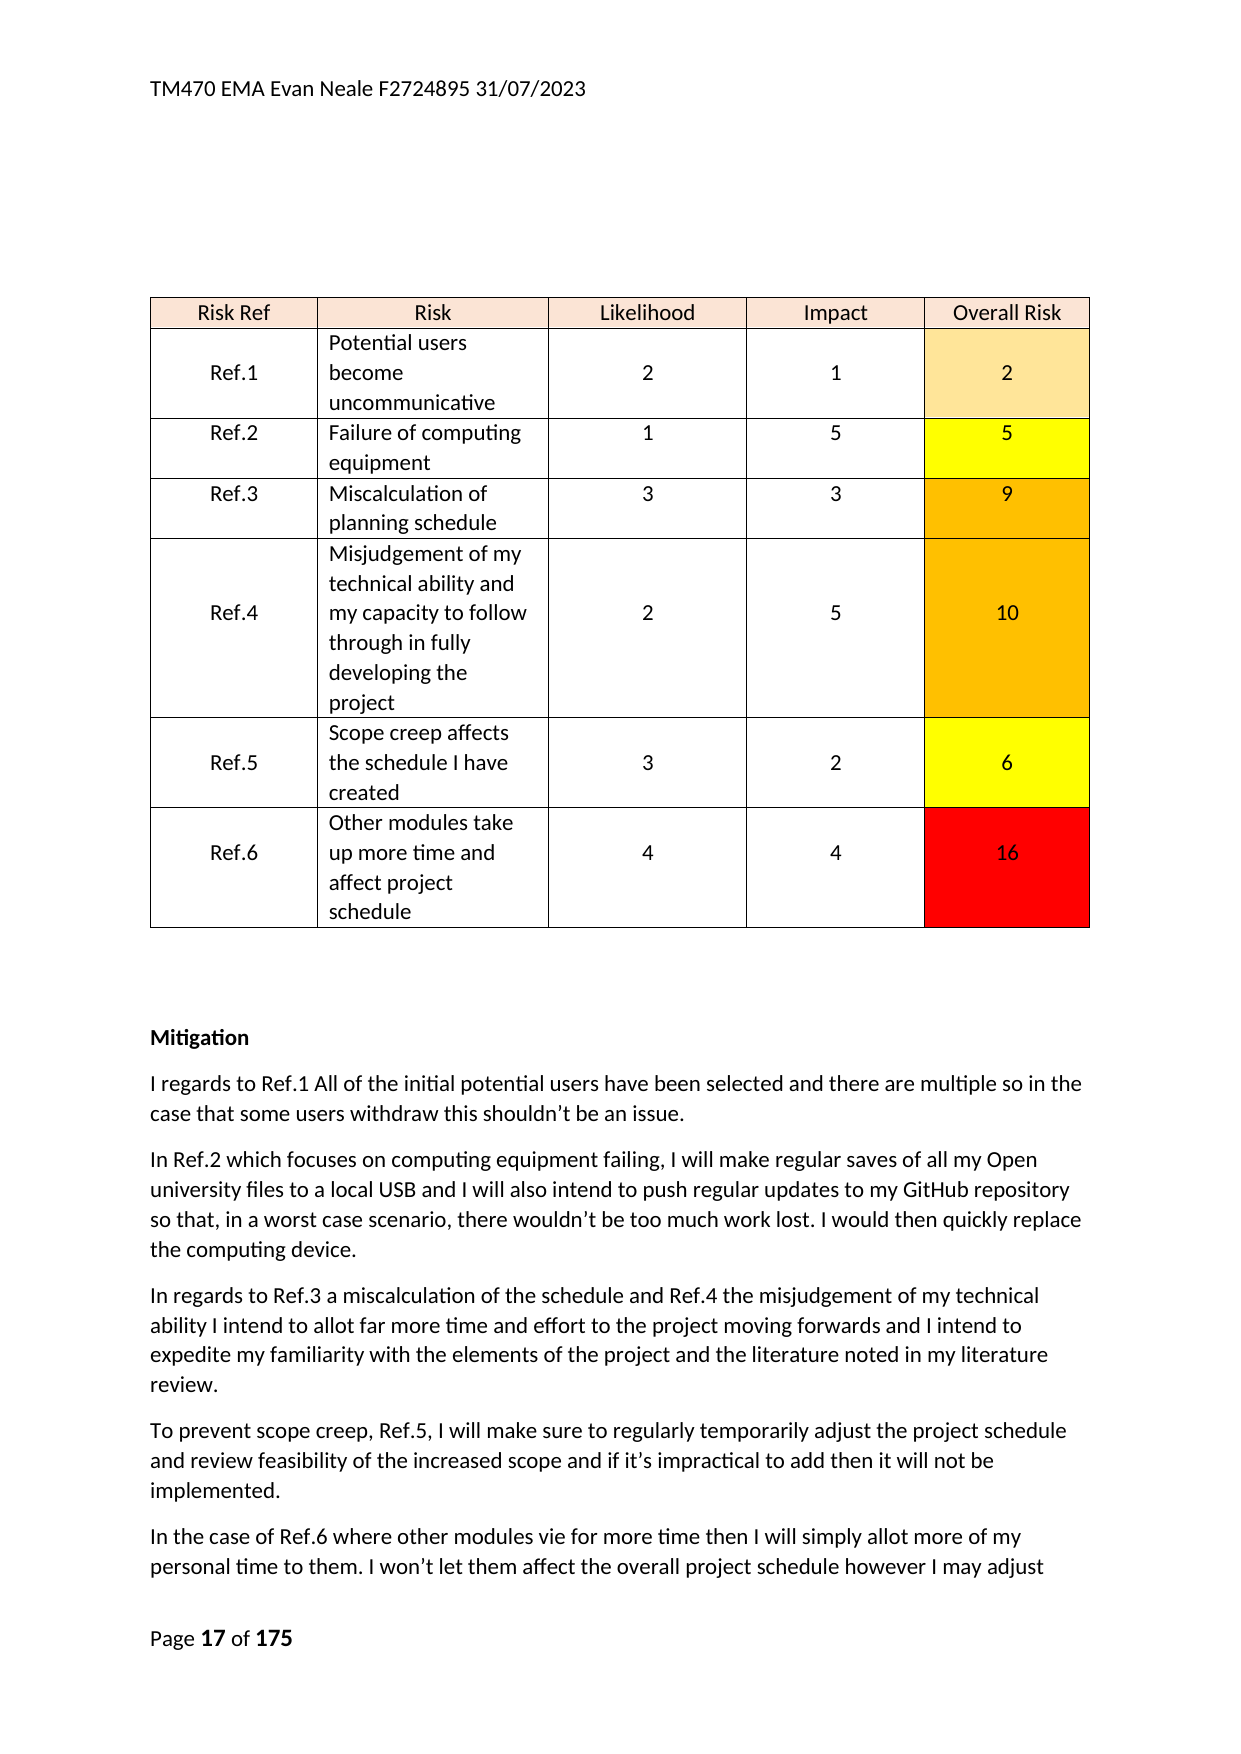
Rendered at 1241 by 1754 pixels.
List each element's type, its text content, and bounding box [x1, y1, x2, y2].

table_cell Ref.1 [151, 329, 317, 417]
table_cell Ref.3 [151, 479, 317, 538]
table_cell 2 [549, 329, 746, 417]
text I regards to Ref.1 All of the initial potential users have been selected and there are multiple so in the case that some users withdraw this shouldn’t be an issue. [150, 1069, 1090, 1127]
table_cell 5 [925, 419, 1089, 478]
table_cell Potential users become uncommunicative [318, 329, 548, 417]
table_cell 3 [747, 479, 924, 538]
text To prevent scope creep, Ref.5, I will make sure to regularly temporarily adjust the project schedule and review feasibility of the increased scope and if it’s impractical to add then it will not be implemented. [150, 1416, 1090, 1504]
table_header Risk Ref [151, 298, 317, 327]
table_cell 4 [747, 808, 924, 927]
table_cell Ref.5 [151, 718, 317, 807]
text Mitigation [150, 1023, 1090, 1051]
table_cell 2 [925, 329, 1089, 417]
table_header Likelihood [549, 298, 746, 327]
text In regards to Ref.3 a miscalculation of the schedule and Ref.4 the misjudgement of my technical ability I intend to allot far more time and effort to the project moving forwards and I intend to expedite my familiarity with the elements of the project and the literature noted in my literature review. [150, 1281, 1090, 1398]
table_header Overall Risk [925, 298, 1089, 327]
table_cell 5 [747, 419, 924, 478]
table_cell 1 [747, 329, 924, 417]
table_cell Ref.4 [151, 539, 317, 717]
table_cell Ref.2 [151, 419, 317, 478]
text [150, 1522, 1090, 1580]
table_cell Failure of computing equipment [318, 419, 548, 478]
table_cell 1 [549, 419, 746, 478]
table_cell 6 [925, 718, 1089, 807]
table_cell 3 [549, 479, 746, 538]
table_header Impact [747, 298, 924, 327]
table_cell 2 [747, 718, 924, 807]
table_cell Other modules take up more time and affect project schedule [318, 808, 548, 927]
table_cell 5 [747, 539, 924, 717]
table_cell Miscalculation of planning schedule [318, 479, 548, 538]
table_cell 2 [549, 539, 746, 717]
table_cell 16 [925, 808, 1089, 927]
table_cell 3 [549, 718, 746, 807]
table_cell 4 [549, 808, 746, 927]
table_cell Ref.6 [151, 808, 317, 927]
table_cell Scope creep affects the schedule I have created [318, 718, 548, 807]
table_cell 9 [925, 479, 1089, 538]
table_header Risk [318, 298, 548, 327]
table_cell 10 [925, 539, 1089, 717]
table_cell Misjudgement of my technical ability and my capacity to follow through in fully developing the project [318, 539, 548, 717]
text In Ref.2 which focuses on computing equipment failing, I will make regular saves of all my Open university files to a local USB and I will also intend to push regular updates to my GitHub repository so that, in a worst case scenario, there wouldn’t be too much work lost. I would then quickly replace the computing device. [150, 1146, 1090, 1263]
